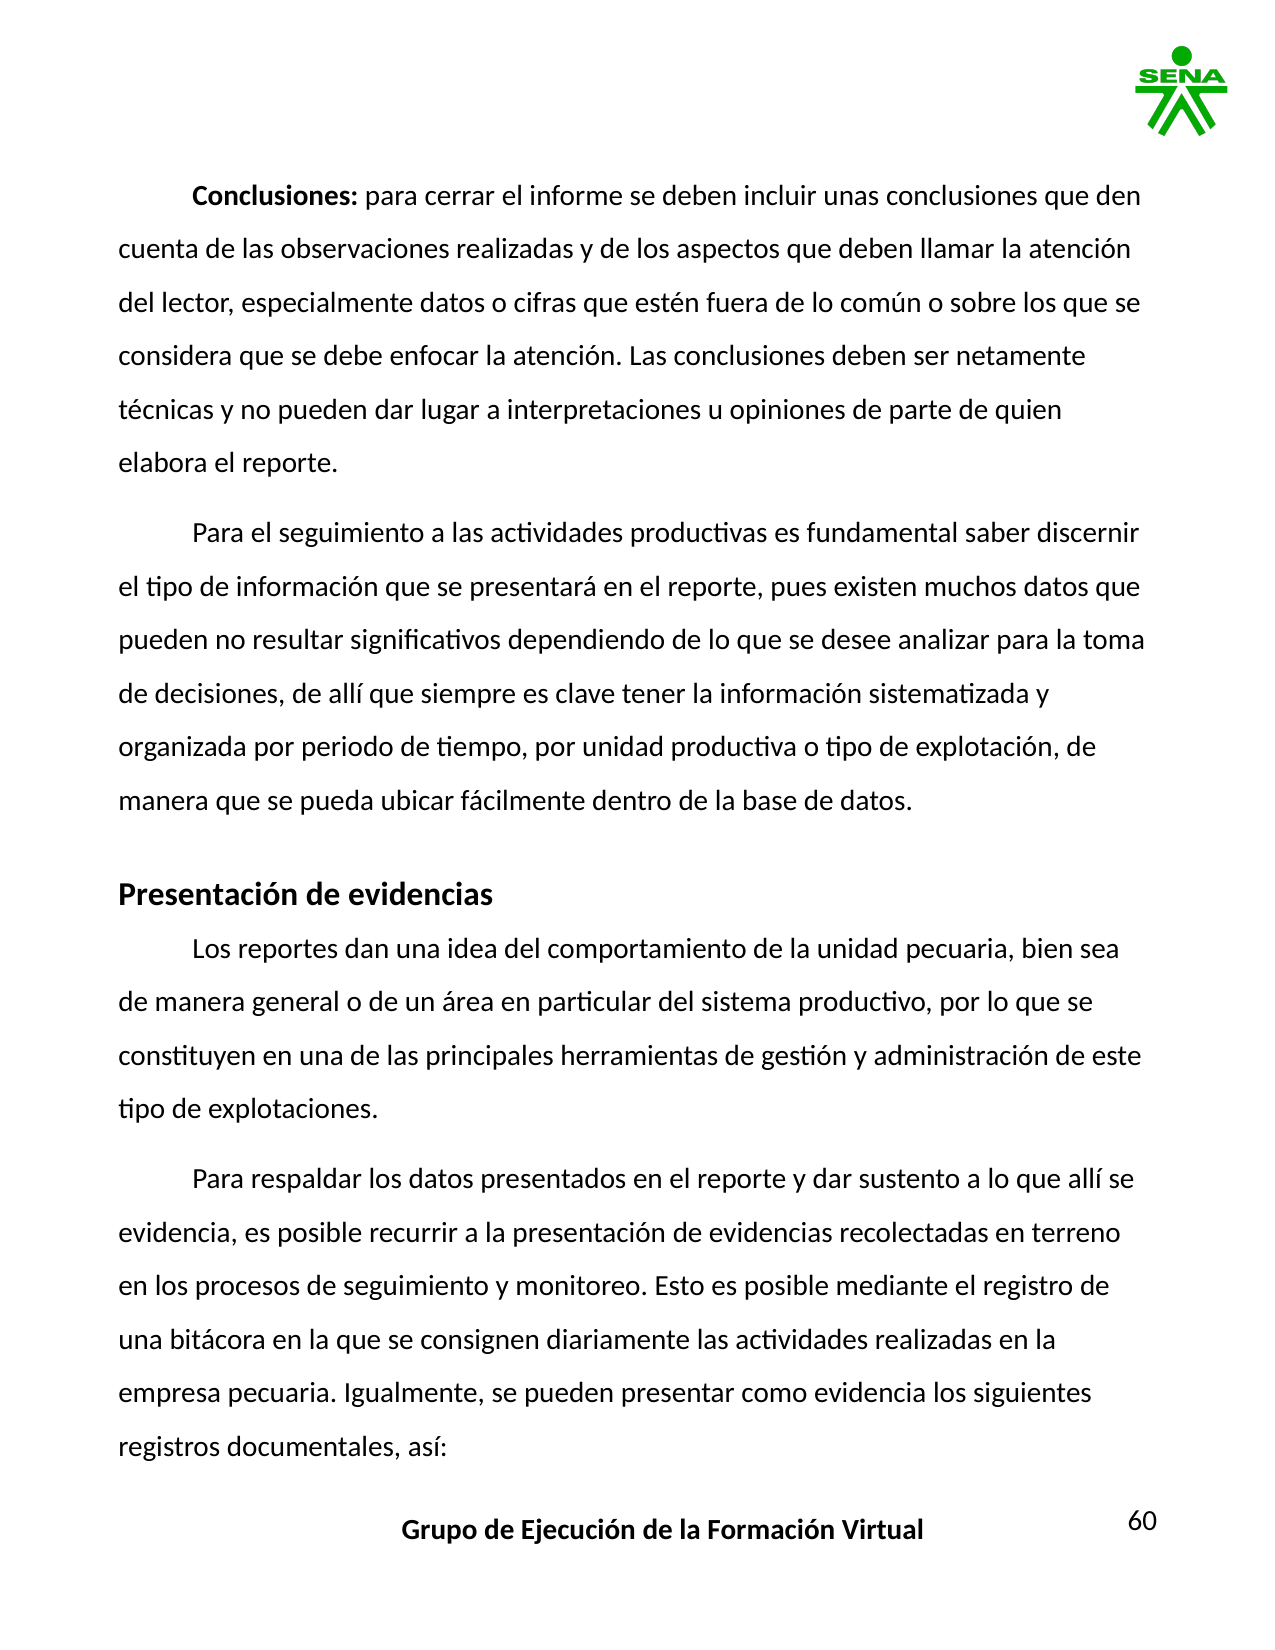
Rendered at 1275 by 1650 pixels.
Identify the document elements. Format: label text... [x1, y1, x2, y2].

subtitle Presentación de evidencias [118, 873, 1157, 913]
text Los reportes dan una idea del comportamiento de la unidad pecuaria, bien sea de manera general o de un área en particular del sistema productivo, por lo que se constituyen en una de las principales herramientas de gestión y administración de este tipo de explotaciones. [118, 930, 1157, 1126]
text Para el seguimiento a las actividades productivas es fundamental saber discernir el tipo de información que se presentará en el reporte, pues existen muchos datos que pueden no resultar significativos dependiendo de lo que se desee analizar para la toma de decisiones, de allí que siempre es clave tener la información sistematizada y organizada por periodo de tiempo, por unidad productiva o tipo de explotación, de manera que se pueda ubicar fácilmente dentro de la base de datos. [118, 514, 1157, 817]
picture [1135, 46, 1228, 136]
text Para respaldar los datos presentados en el reporte y dar sustento a lo que allí se evidencia, es posible recurrir a la presentación de evidencias recolectadas en terreno en los procesos de seguimiento y monitoreo. Esto es posible mediante el registro de una bitácora en la que se consignen diariamente las actividades realizadas en la empresa pecuaria. Igualmente, se pueden presentar como evidencia los siguientes registros documentales, así: [118, 1160, 1157, 1463]
text Conclusiones: para cerrar el informe se deben incluir unas conclusiones que den cuenta de las observaciones realizadas y de los aspectos que deben llamar la atención del lector, especialmente datos o cifras que estén fuera de lo común o sobre los que se considera que se debe enfocar la atención. Las conclusiones deben ser netamente técnicas y no pueden dar lugar a interpretaciones u opiniones de parte de quien elabora el reporte. [118, 177, 1157, 480]
